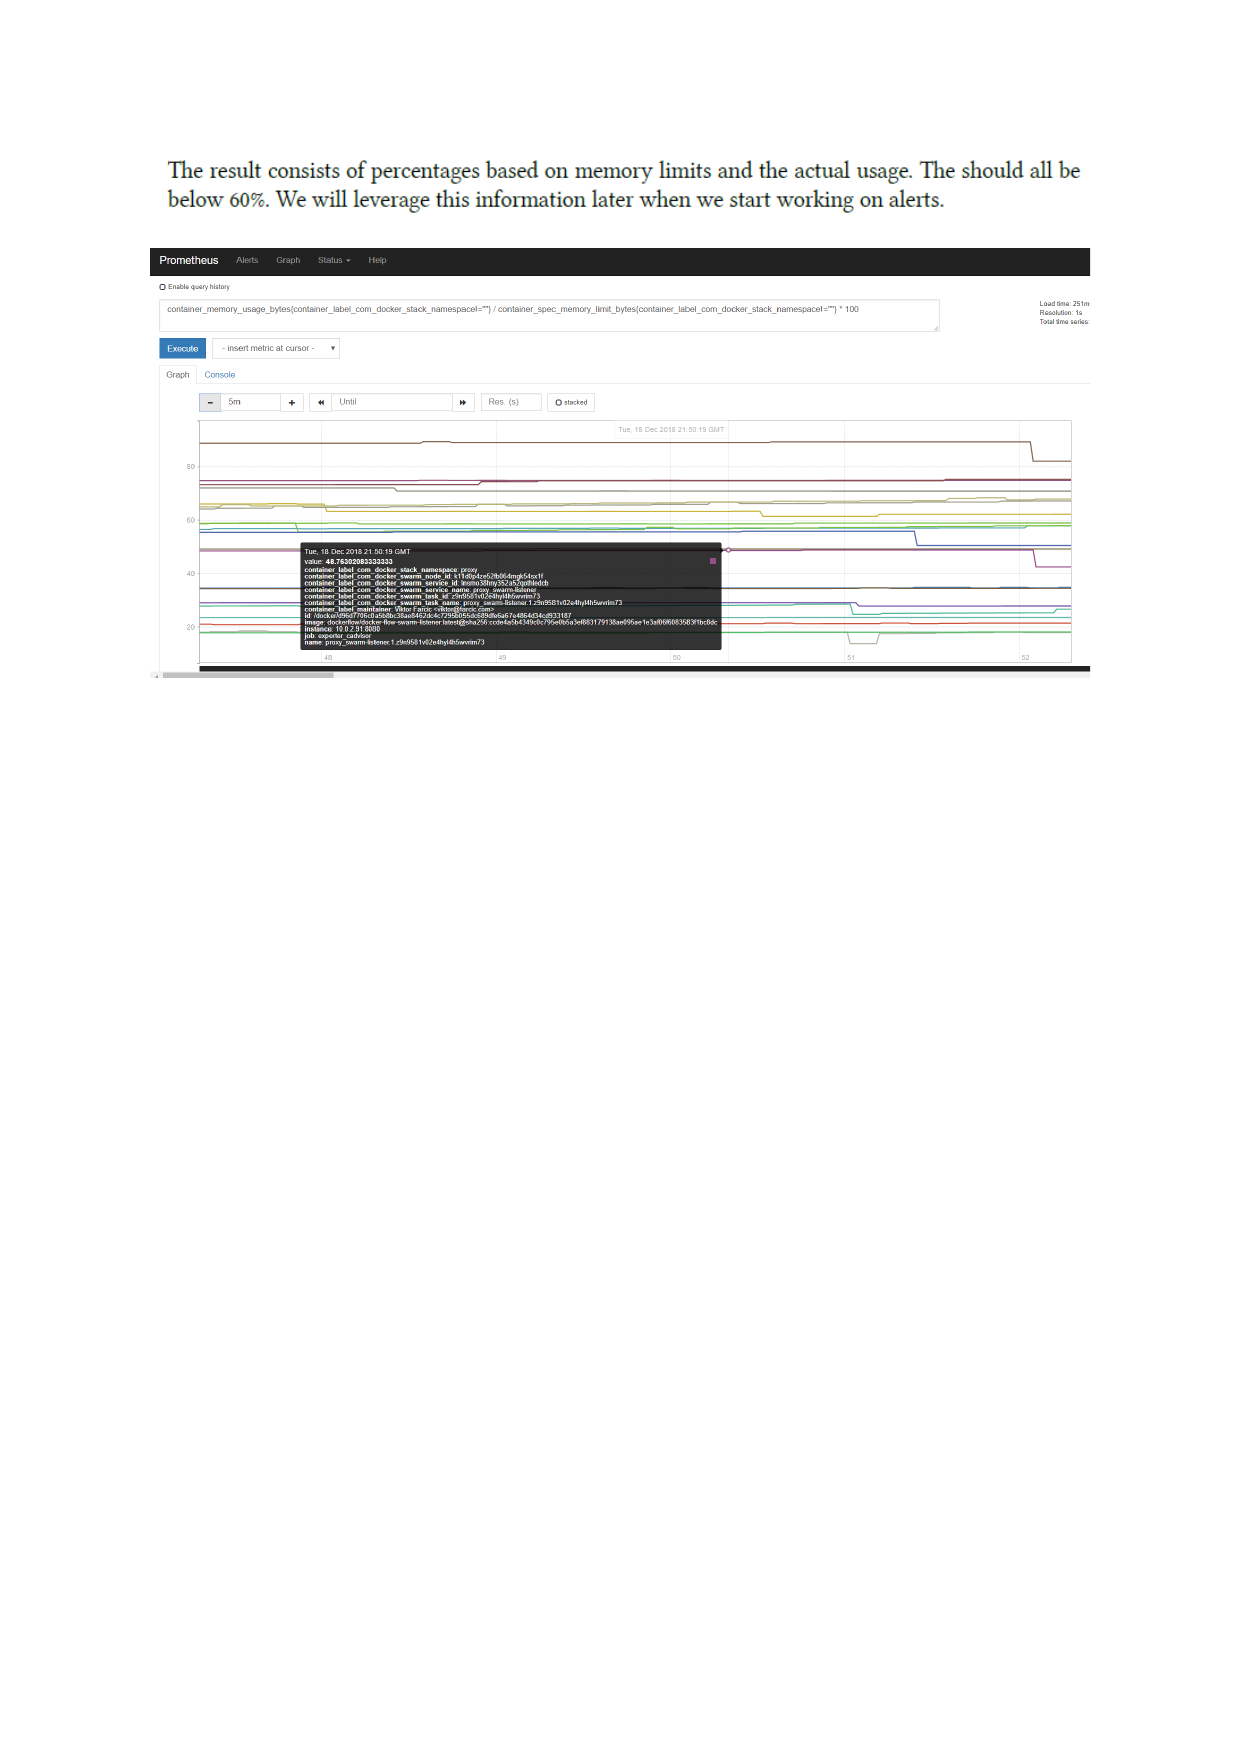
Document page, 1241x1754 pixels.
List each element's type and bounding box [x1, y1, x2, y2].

picture [150, 150, 1091, 230]
picture [150, 248, 1091, 678]
